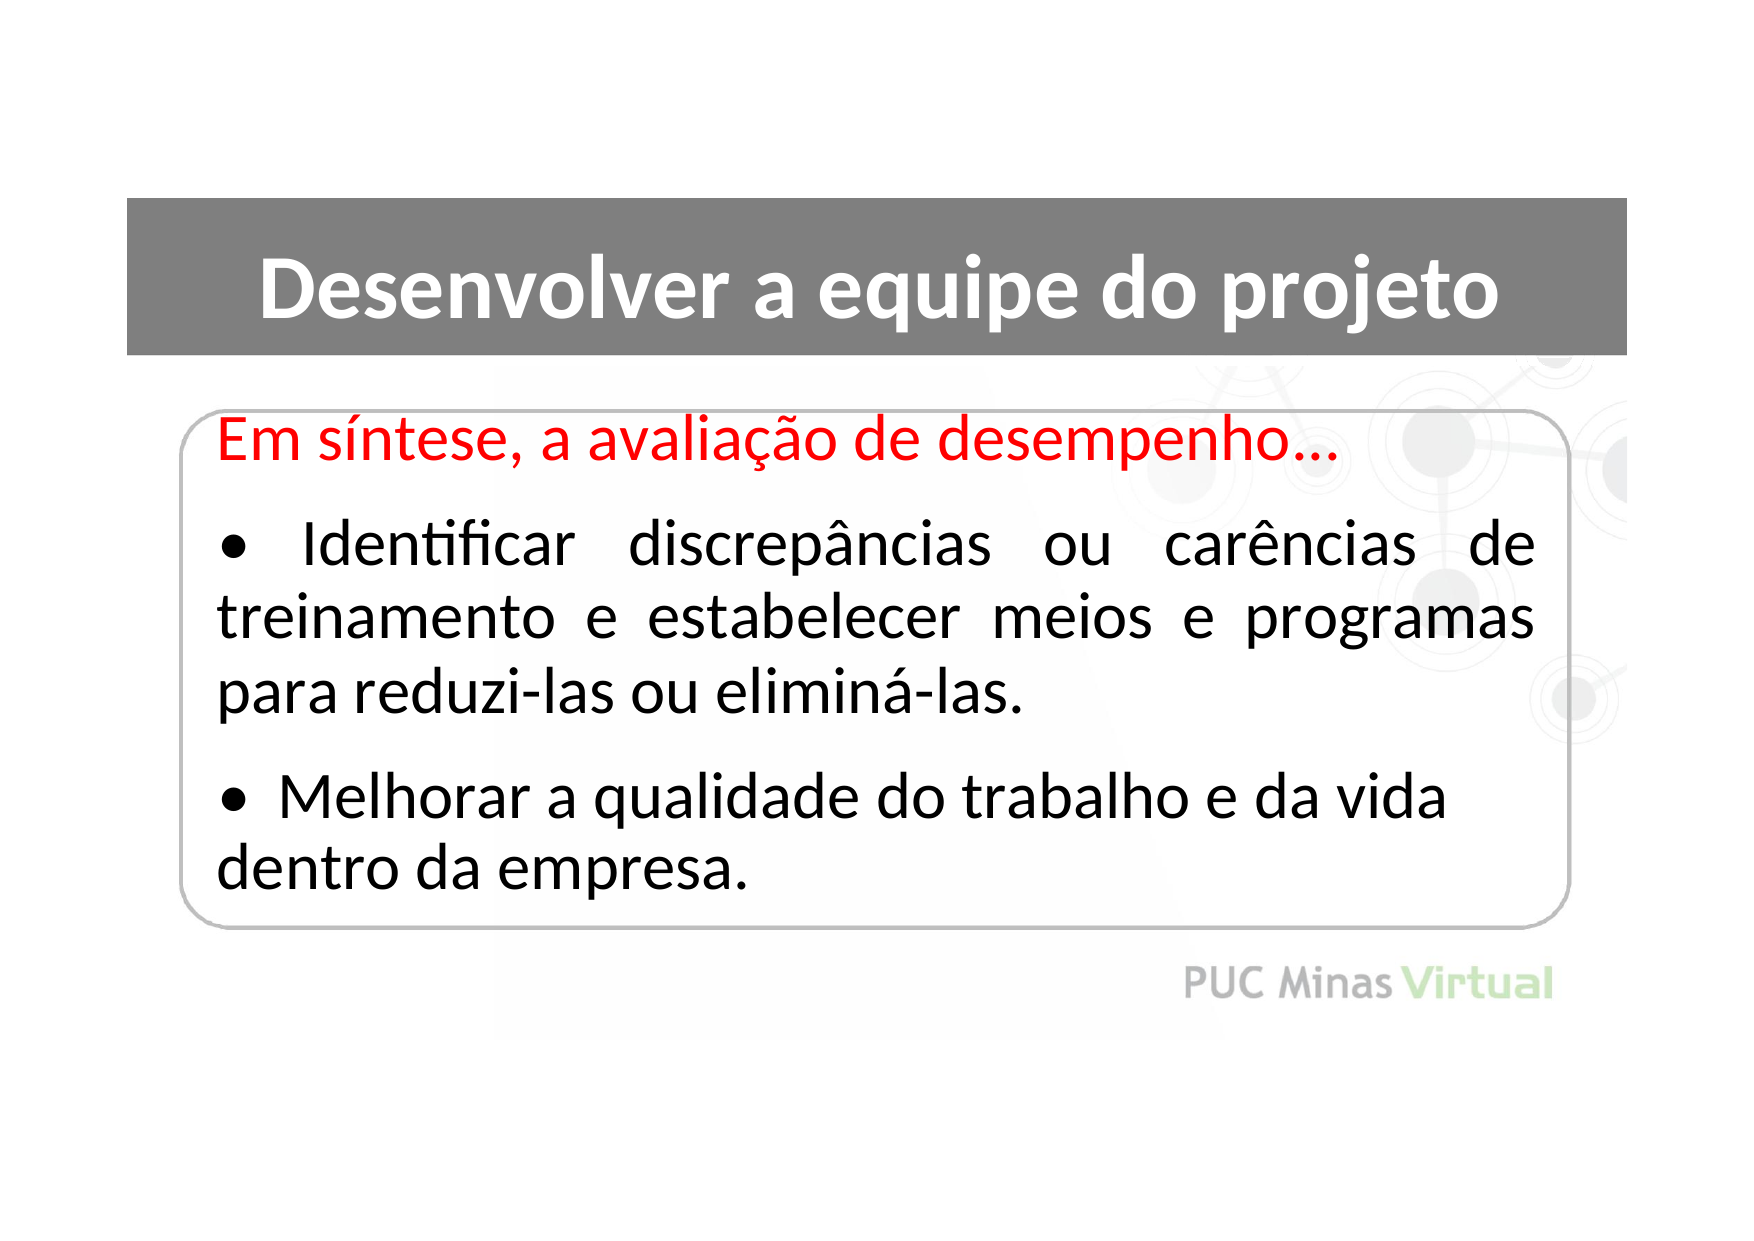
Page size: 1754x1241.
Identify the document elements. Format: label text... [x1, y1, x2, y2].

list Melhorar a qualidade do trabalho e da vida dentro da empresa. [217, 759, 1535, 906]
list Identificar discrepâncias ou carências de treinamento e estabelecer meios e programas para reduzi-las ou eliminá-las. [217, 506, 1537, 731]
picture [127, 198, 1628, 1042]
text Em síntese, a avaliação de desempenho... [217, 395, 1604, 477]
text Desenvolver a equipe do projeto [258, 229, 1604, 341]
